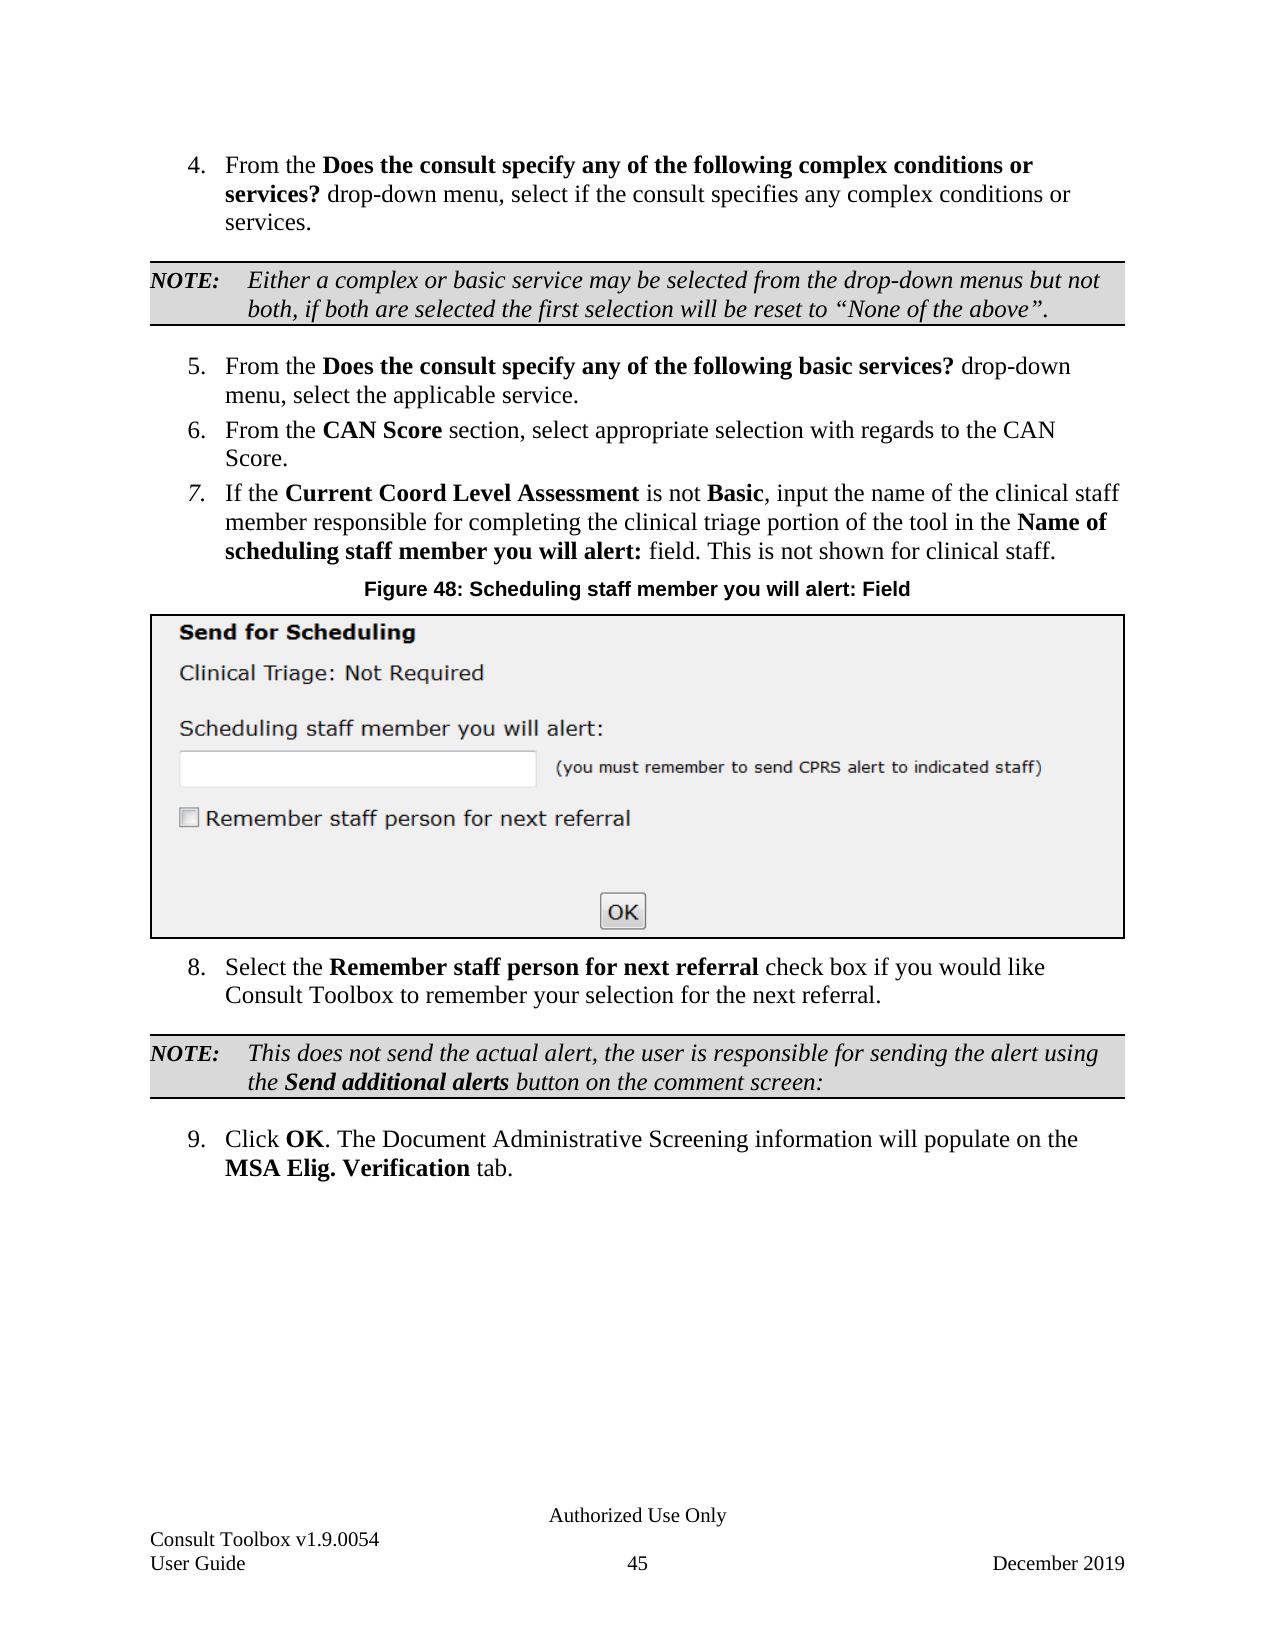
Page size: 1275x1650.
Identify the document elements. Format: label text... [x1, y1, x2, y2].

text This does not send the actual alert, the user is responsible for sending the alert using the Send additional alerts button on the comment screen: [150, 1036, 1125, 1097]
text From the Does the consult specify any of the following complex conditions or services? drop-down menu, select if the consult specifies any complex conditions or services. [187, 150, 1125, 236]
text Select the Remember staff person for next referral check box if you would like Consult Toolbox to remember your selection for the next referral. [187, 952, 1125, 1009]
picture [152, 616, 1123, 937]
text Figure 48: Scheduling staff member you will alert: Field [150, 577, 1125, 601]
text Click OK. The Document Administrative Screening information will populate on the MSA Elig. Verification tab. [187, 1124, 1125, 1181]
text Either a complex or basic service may be selected from the drop-down menus but not both, if both are selected the first selection will be reset to “None of the above”. [150, 263, 1125, 324]
text From the Does the consult specify any of the following basic services? drop-down menu, select the applicable service. [187, 351, 1125, 408]
text If the Current Coord Level Assessment is not Basic, input the name of the clinical staff member responsible for completing the clinical triage portion of the tool in the Name of scheduling staff member you will alert: field. This is not shown for clinical staff. [187, 478, 1125, 565]
text From the CAN Score section, select appropriate selection with regards to the CAN Score. [187, 415, 1125, 472]
